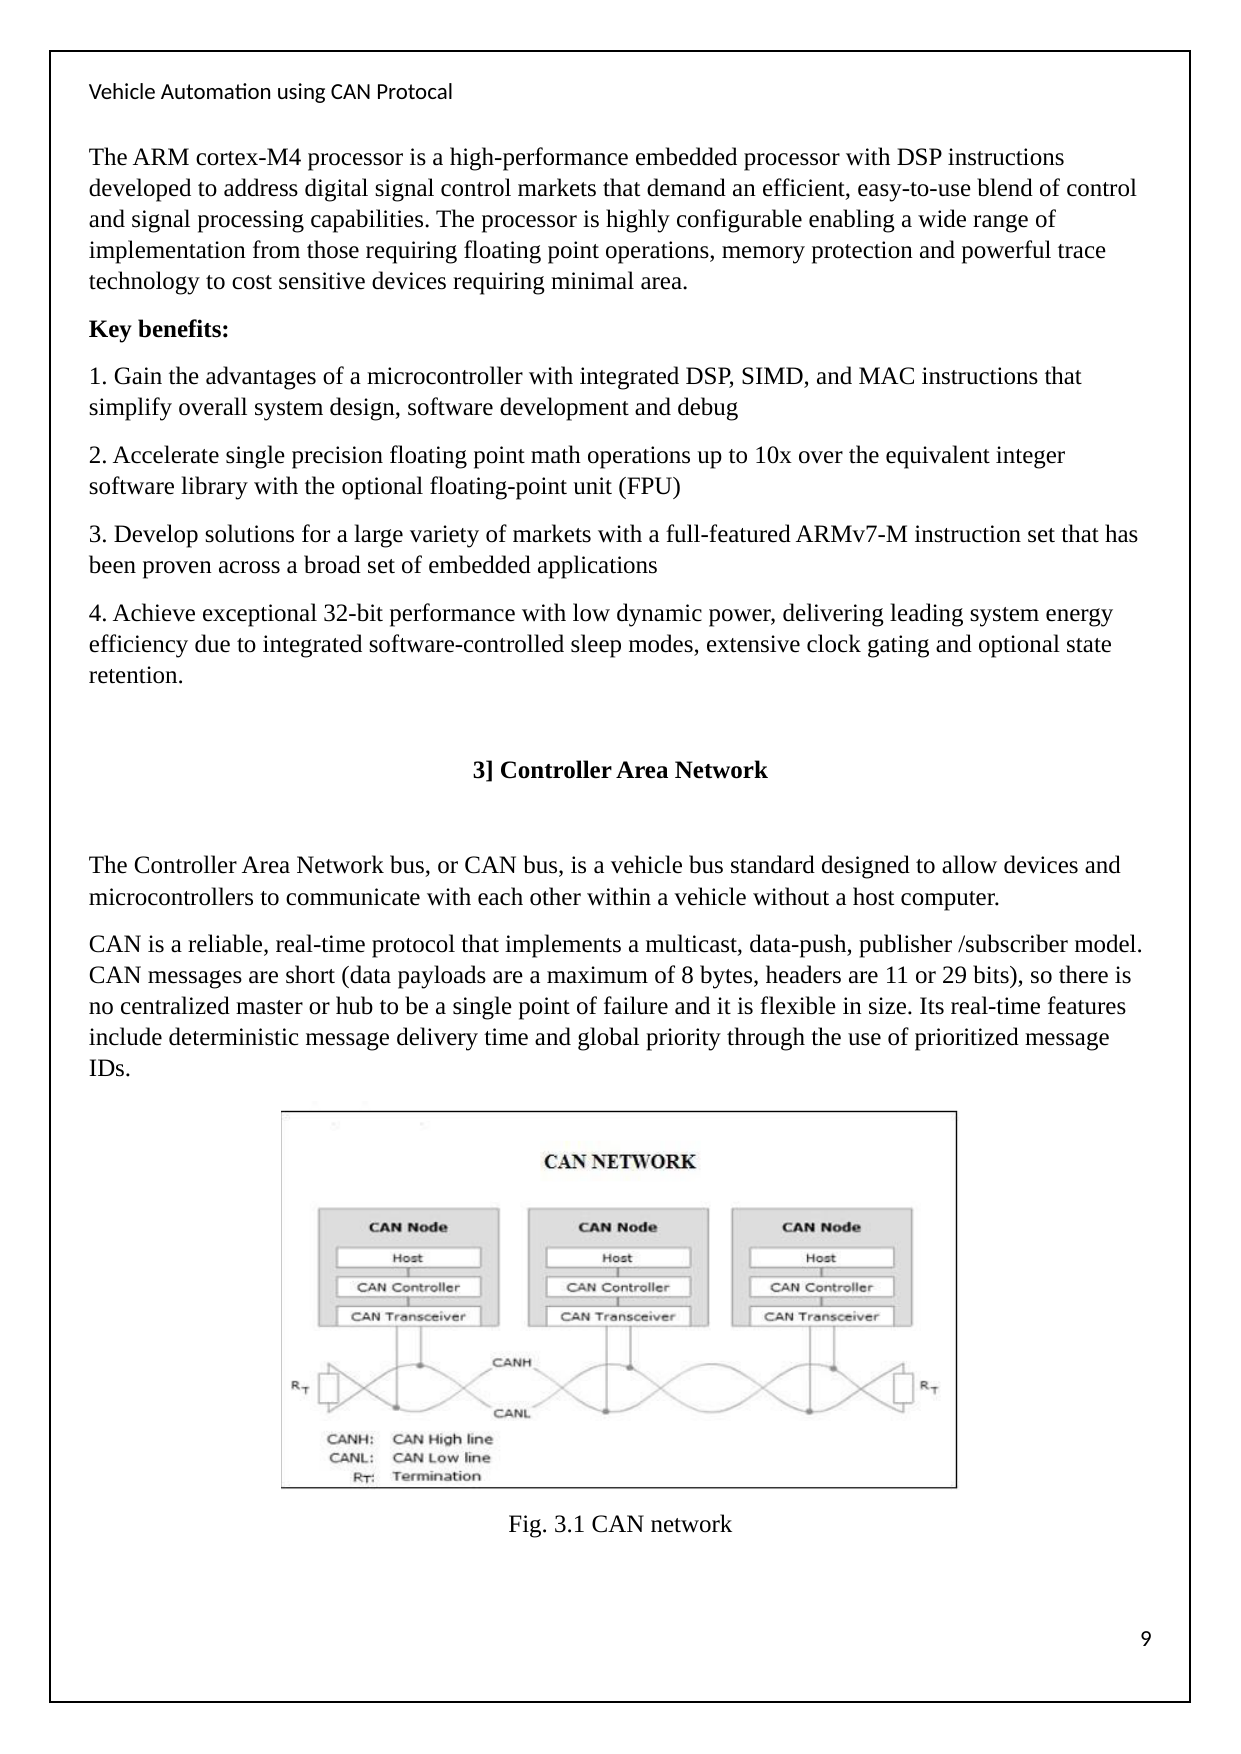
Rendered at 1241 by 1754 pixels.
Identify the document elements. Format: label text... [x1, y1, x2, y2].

text 3. Develop solutions for a large variety of markets with a full-featured ARMv7-M instruction set that has been proven across a broad set of embedded applications [89, 519, 1152, 579]
text Fig. 3.1 CAN network [89, 1509, 1152, 1537]
text Key benefits: [89, 314, 1152, 342]
text The ARM cortex-M4 processor is a high-performance embedded processor with DSP instructions developed to address digital signal control markets that demand an efficient, easy-to-use blend of control and signal processing capabilities. The processor is highly configurable enabling a wide range of implementation from those requiring floating point operations, memory protection and powerful trace technology to cost sensitive devices requiring minimal area. [89, 142, 1152, 295]
text 2. Accelerate single precision floating point math operations up to 10x over the equivalent integer software library with the optional floating-point unit (FPU) [89, 440, 1152, 500]
text 1. Gain the advantages of a microcontroller with integrated DSP, SIMD, and MAC instructions that simplify overall system design, software development and debug [89, 361, 1152, 421]
text CAN is a reliable, real-time protocol that implements a multicast, data-push, publisher /subscriber model. CAN messages are short (data payloads are a maximum of 8 bytes, headers are 11 or 29 bits), so there is no centralized master or hub to be a single point of failure and it is flexible in size. Its real-time features include deterministic message delivery time and global priority through the use of prioritized message IDs. [89, 929, 1152, 1082]
text The Controller Area Network bus, or CAN bus, is a vehicle bus standard designed to allow devices and microcontrollers to communicate with each other within a vehicle without a host computer. [89, 851, 1152, 910]
text 4. Achieve exceptional 32-bit performance with low dynamic power, delivering leading system energy efficiency due to integrated software-controlled sleep modes, extensive clock gating and optional state retention. [89, 598, 1152, 688]
text 3] Controller Area Network [89, 755, 1152, 784]
